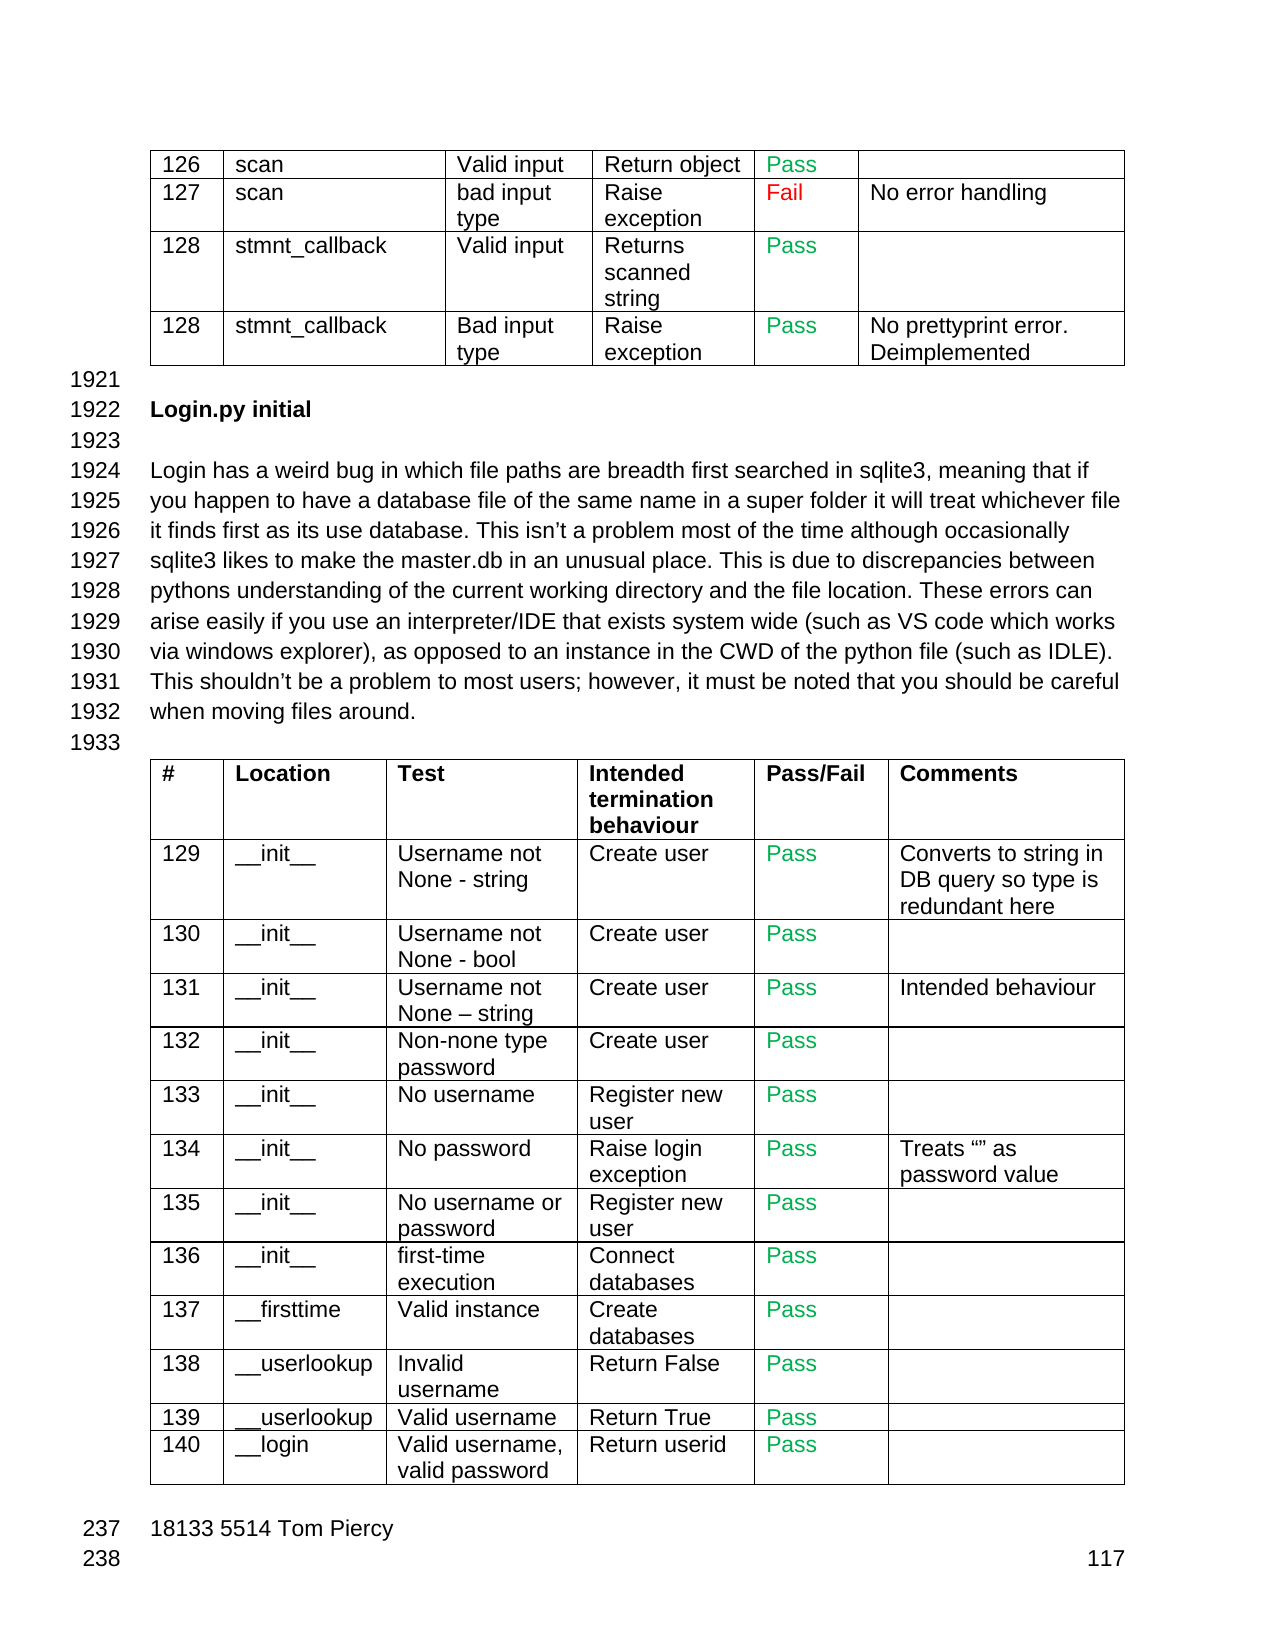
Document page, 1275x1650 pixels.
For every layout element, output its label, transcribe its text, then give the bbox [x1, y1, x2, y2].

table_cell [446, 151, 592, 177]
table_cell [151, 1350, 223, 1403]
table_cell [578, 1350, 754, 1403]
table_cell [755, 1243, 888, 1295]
text Login.py initial [150, 396, 1125, 423]
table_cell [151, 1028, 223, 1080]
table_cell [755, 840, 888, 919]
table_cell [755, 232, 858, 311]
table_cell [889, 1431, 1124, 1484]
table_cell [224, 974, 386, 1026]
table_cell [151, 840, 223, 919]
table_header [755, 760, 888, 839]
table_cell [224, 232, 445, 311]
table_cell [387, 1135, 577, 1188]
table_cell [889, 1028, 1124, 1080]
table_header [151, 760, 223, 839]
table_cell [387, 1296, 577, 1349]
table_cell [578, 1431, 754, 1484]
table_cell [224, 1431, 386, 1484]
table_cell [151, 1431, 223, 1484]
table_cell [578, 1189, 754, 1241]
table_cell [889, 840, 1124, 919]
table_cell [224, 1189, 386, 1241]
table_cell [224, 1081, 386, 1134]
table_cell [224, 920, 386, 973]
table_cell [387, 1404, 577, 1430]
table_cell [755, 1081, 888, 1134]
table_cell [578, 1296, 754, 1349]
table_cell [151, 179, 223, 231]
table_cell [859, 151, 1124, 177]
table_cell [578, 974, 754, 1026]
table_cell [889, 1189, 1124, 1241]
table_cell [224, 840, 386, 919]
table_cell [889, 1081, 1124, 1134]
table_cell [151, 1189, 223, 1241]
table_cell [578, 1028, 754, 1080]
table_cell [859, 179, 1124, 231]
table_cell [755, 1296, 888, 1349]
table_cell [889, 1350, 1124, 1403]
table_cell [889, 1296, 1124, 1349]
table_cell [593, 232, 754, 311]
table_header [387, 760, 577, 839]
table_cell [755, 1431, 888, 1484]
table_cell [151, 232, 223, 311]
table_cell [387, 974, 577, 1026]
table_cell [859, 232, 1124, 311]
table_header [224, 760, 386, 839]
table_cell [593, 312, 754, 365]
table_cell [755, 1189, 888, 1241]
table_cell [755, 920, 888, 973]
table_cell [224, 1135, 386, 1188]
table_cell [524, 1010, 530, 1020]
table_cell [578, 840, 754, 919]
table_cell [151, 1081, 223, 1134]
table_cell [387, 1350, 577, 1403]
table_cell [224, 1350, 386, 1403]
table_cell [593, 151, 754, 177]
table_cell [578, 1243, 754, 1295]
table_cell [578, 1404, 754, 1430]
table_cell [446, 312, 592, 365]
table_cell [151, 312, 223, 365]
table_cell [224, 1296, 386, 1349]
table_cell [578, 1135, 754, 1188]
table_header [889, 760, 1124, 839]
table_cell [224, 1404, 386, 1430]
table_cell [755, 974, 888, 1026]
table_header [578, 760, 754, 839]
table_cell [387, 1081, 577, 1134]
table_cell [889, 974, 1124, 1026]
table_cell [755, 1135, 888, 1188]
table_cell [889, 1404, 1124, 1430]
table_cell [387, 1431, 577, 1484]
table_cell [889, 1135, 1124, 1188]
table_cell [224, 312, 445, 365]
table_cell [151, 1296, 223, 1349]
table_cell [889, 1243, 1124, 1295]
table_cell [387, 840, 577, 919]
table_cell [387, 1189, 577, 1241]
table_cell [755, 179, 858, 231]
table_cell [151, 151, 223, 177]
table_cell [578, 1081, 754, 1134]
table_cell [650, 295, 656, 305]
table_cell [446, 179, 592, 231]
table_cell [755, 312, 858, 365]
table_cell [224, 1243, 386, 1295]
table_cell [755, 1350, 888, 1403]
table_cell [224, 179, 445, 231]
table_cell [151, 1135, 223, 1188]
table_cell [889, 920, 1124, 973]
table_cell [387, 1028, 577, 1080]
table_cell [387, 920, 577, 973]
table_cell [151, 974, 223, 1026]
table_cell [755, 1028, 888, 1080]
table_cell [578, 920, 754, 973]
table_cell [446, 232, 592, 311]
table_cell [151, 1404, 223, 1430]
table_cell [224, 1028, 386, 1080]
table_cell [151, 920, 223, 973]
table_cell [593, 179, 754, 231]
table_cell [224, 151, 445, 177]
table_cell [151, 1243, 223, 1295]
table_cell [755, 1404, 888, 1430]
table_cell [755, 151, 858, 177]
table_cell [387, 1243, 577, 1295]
text Login has a weird bug in which file paths are breadth first searched in sqlite3, meaning that if you happen to have a database file of the same name in a super folder it will treat whichever file it finds first as its use database. This isn’t a problem most of the time although occasionally sqlite3 likes to make the master.db in an unusual place. This is due to discrepancies between pythons understanding of the current working directory and the file location. These errors can arise easily if you use an interpreter/IDE that exists system wide (such as VS code which works via windows explorer), as opposed to an instance in the CWD of the python file (such as IDLE). This shouldn’t be a problem to most users; however, it must be noted that you should be careful when moving files around. [150, 457, 1125, 725]
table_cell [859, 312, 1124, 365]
